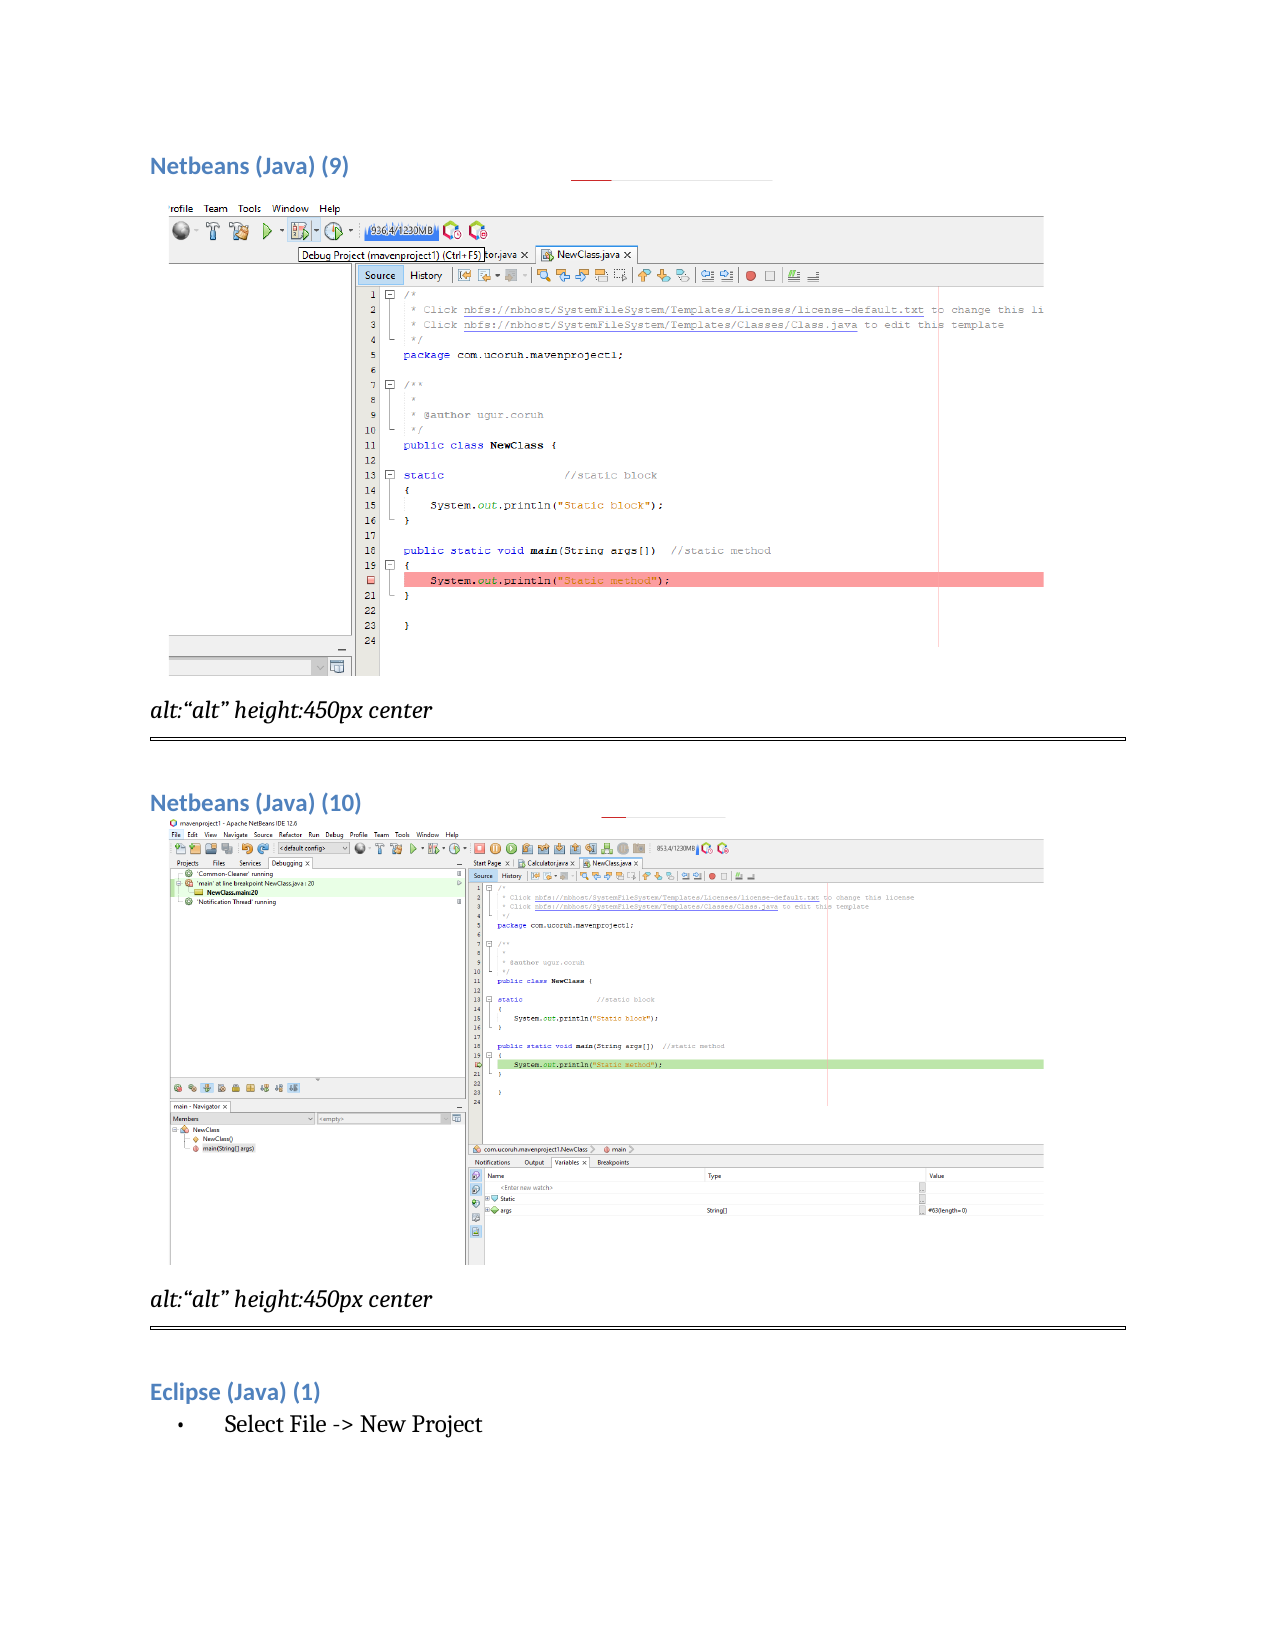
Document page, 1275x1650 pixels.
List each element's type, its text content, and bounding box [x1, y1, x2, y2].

subtitle Netbeans (Java) (9) [150, 150, 1125, 181]
subtitle Eclipse (Java) (1) [150, 1376, 1125, 1406]
text alt:“alt” height:450px center [150, 1285, 1125, 1314]
subtitle Netbeans (Java) (10) [150, 787, 1125, 818]
picture [168, 180, 1044, 676]
text alt:“alt” height:450px center [150, 696, 1125, 725]
list Select File -> New Project [175, 1410, 1125, 1439]
picture [168, 817, 1044, 1265]
